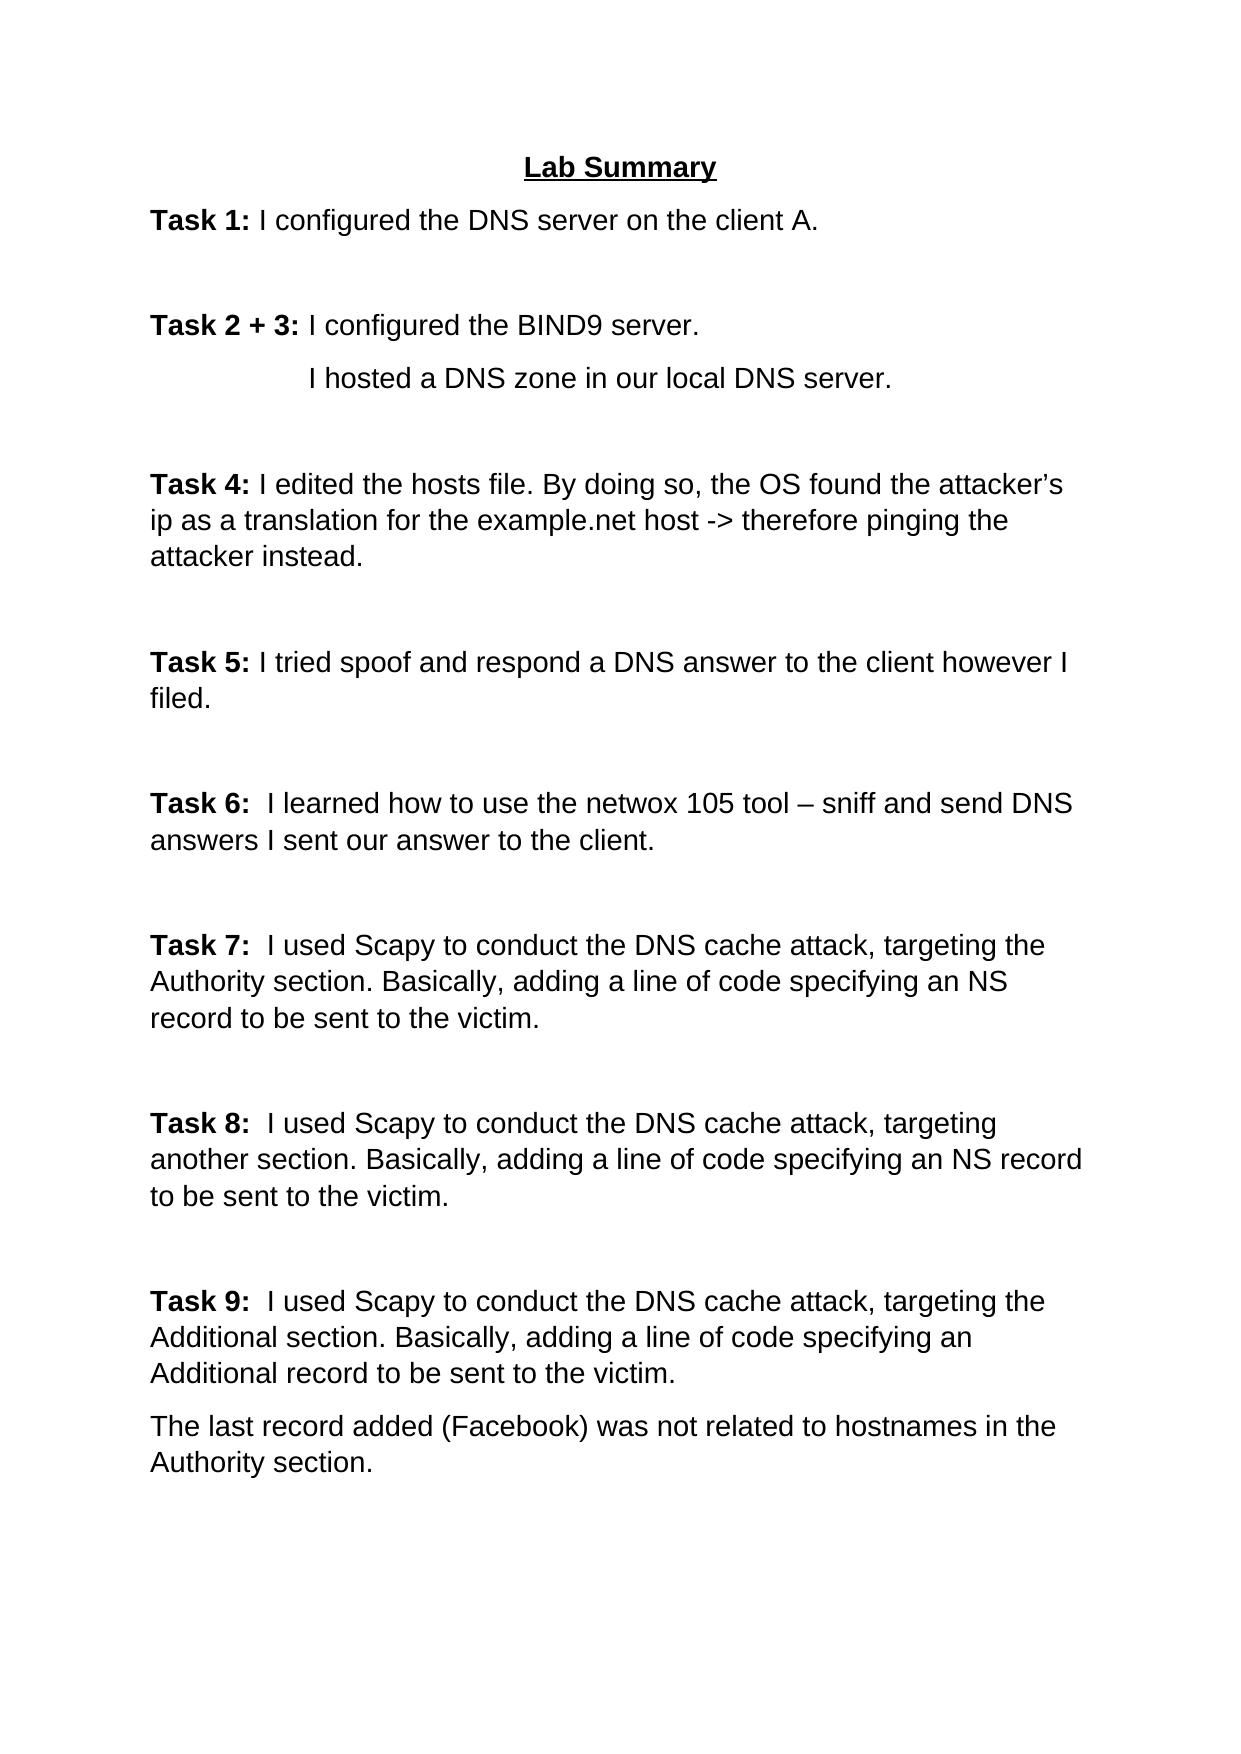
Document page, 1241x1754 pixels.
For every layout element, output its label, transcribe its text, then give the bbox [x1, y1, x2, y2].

text The last record added (Facebook) was not related to hostnames in the Authority section. [150, 1409, 1090, 1479]
text Task 6: I learned how to use the netwox 105 tool – sniff and send DNS answers I sent our answer to the client. [150, 787, 1090, 856]
text I hosted a DNS zone in our local DNS server. [225, 361, 1090, 395]
text Task 5: I tried spoof and respond a DNS answer to the client however I filed. [150, 645, 1090, 714]
text Task 4: I edited the hosts file. By doing so, the OS found the attacker’s ip as a translation for the example.net host -> therefore pinging the attacker instead. [150, 467, 1090, 573]
text Task 1: I configured the DNS server on the client A. [150, 203, 1090, 236]
text Task 2 + 3: I configured the BIND9 server. [150, 308, 1090, 342]
text Task 8: I used Scapy to conduct the DNS cache attack, targeting another section. Basically, adding a line of code specifying an NS record to be sent to the victim. [150, 1106, 1090, 1212]
text Task 7: I used Scapy to conduct the DNS cache attack, targeting the Authority section. Basically, adding a line of code specifying an NS record to be sent to the victim. [150, 928, 1090, 1034]
text Lab Summary [150, 150, 1090, 183]
text Task 9: I used Scapy to conduct the DNS cache attack, targeting the Additional section. Basically, adding a line of code specifying an Additional record to be sent to the victim. [150, 1284, 1090, 1390]
